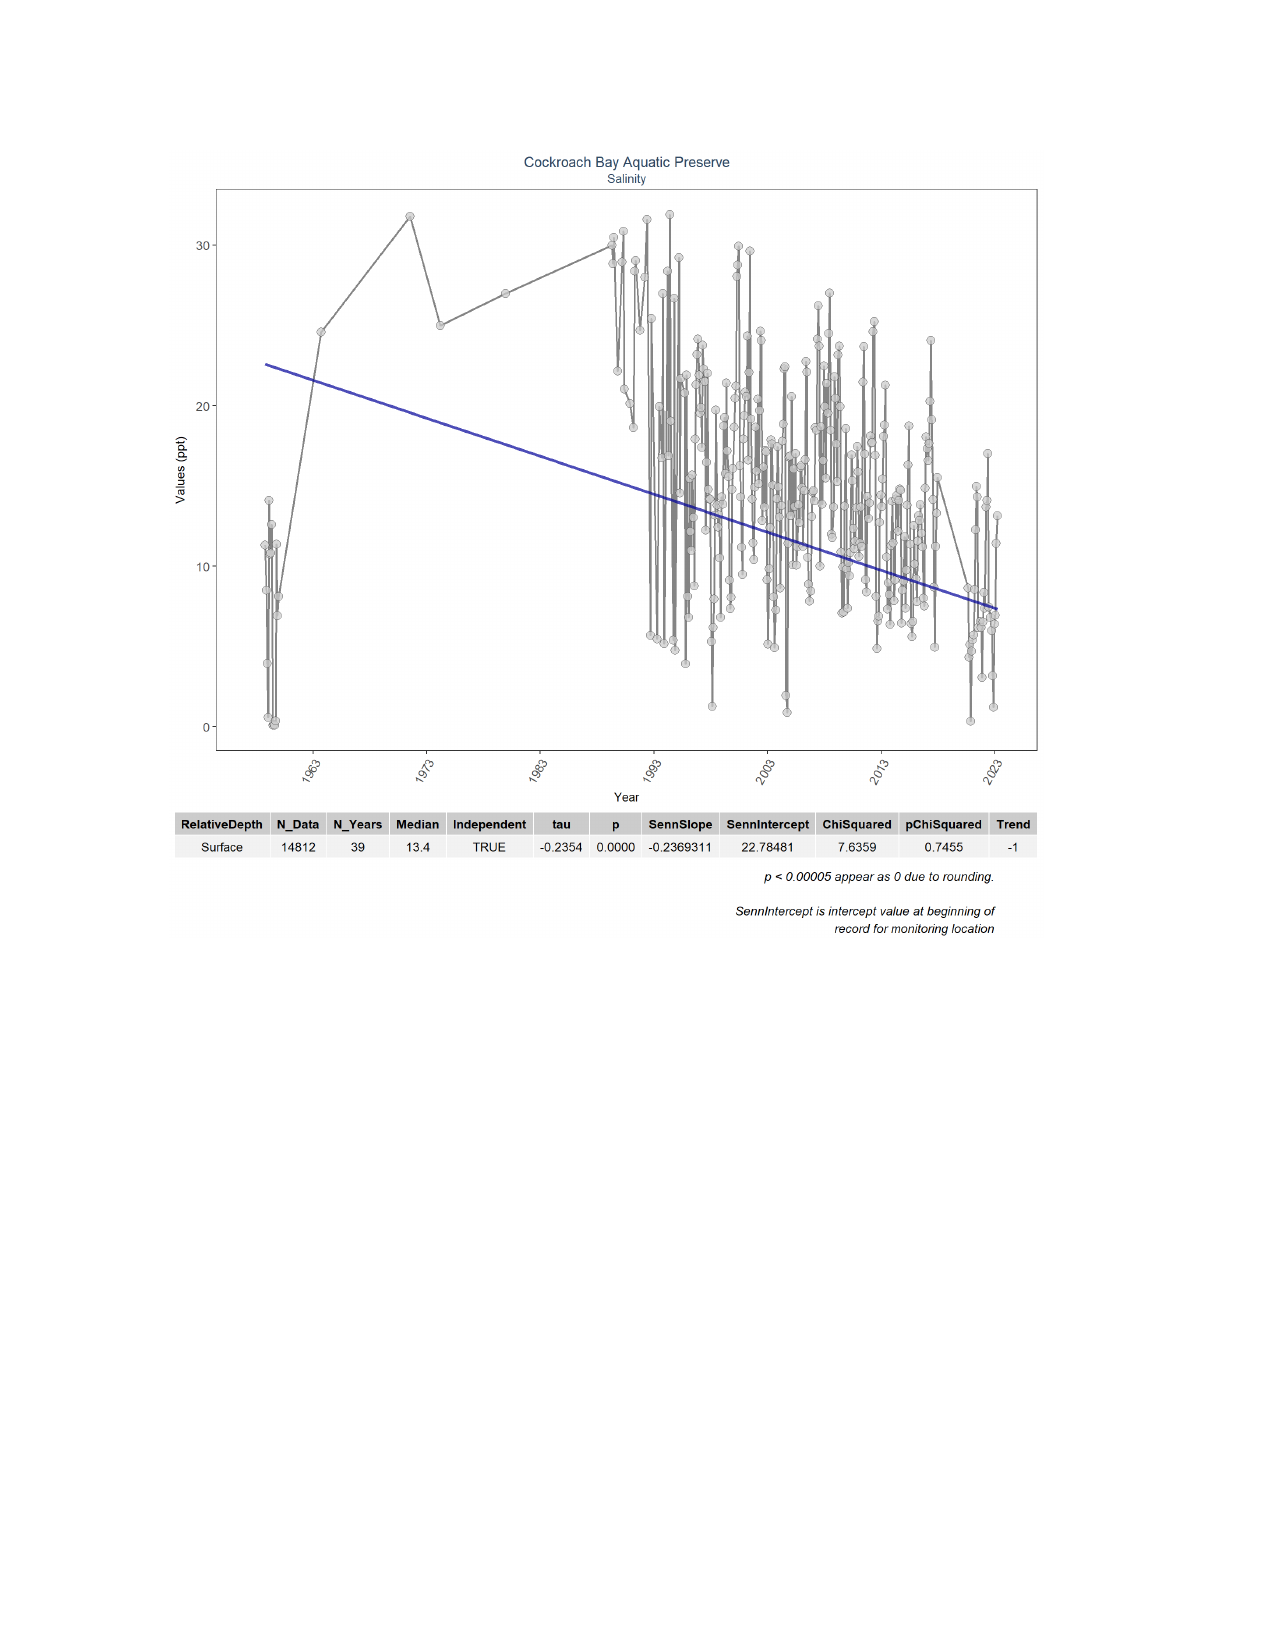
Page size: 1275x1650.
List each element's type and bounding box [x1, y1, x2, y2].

picture [168, 150, 1044, 938]
